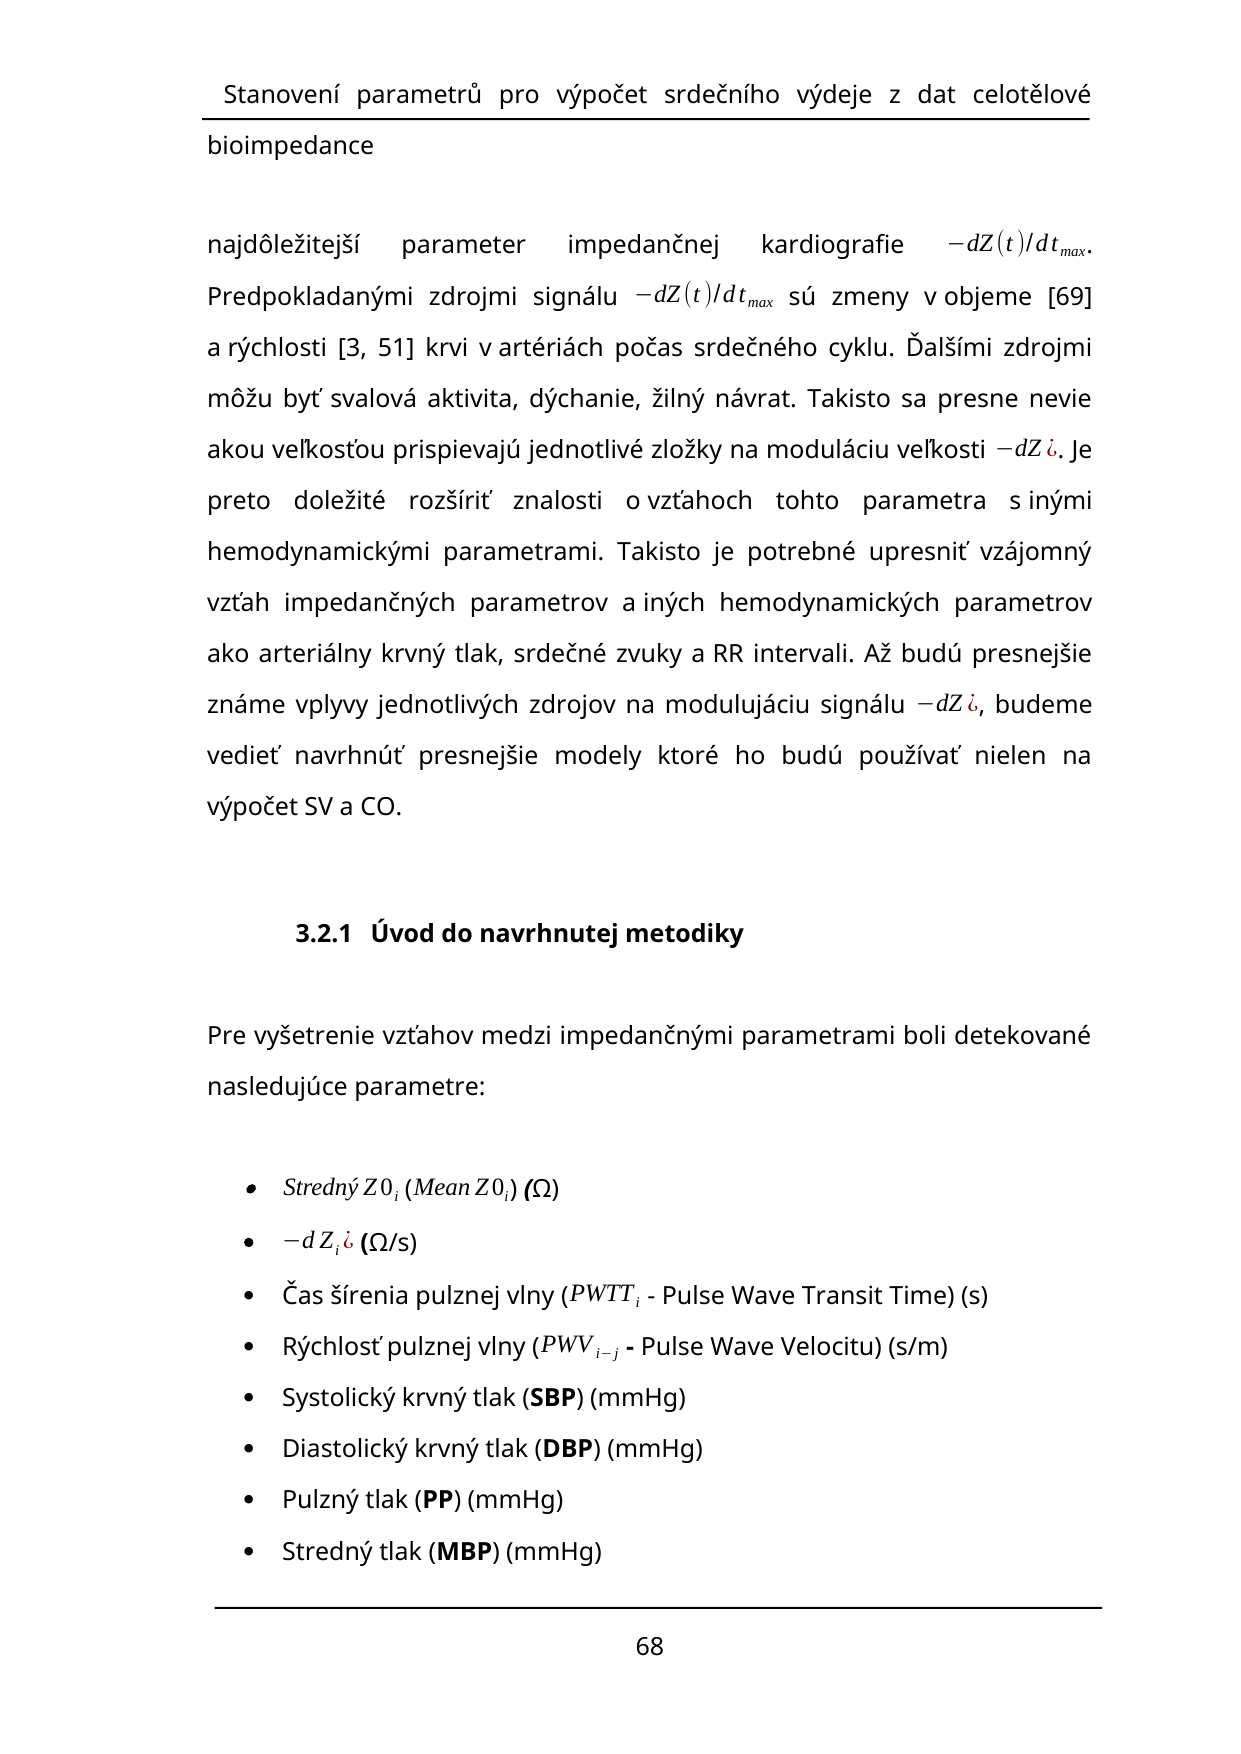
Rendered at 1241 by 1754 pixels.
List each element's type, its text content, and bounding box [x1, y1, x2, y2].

list Rýchlosť pulznej vlny ( - Pulse Wave Velocitu) (s/m) [244, 1329, 1092, 1363]
list (Ω/s) [244, 1224, 1092, 1261]
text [207, 227, 1092, 823]
text Pre vyšetrenie vzťahov medzi impedančnými parametrami boli detekované nasledujúce parametre: [207, 1018, 1092, 1103]
list Diastolický krvný tlak (DBP) (mmHg) [244, 1431, 1092, 1465]
list Čas šírenia pulznej vlny ( - Pulse Wave Transit Time) (s) [244, 1278, 1092, 1312]
list () (Ω) [244, 1171, 1092, 1207]
list Stredný tlak (MBP) (mmHg) [244, 1533, 1092, 1567]
list Systolický krvný tlak (SBP) (mmHg) [244, 1380, 1092, 1414]
subtitle Úvod do navrhnutej metodiky [295, 916, 1092, 950]
list Pulzný tlak (PP) (mmHg) [244, 1482, 1092, 1516]
